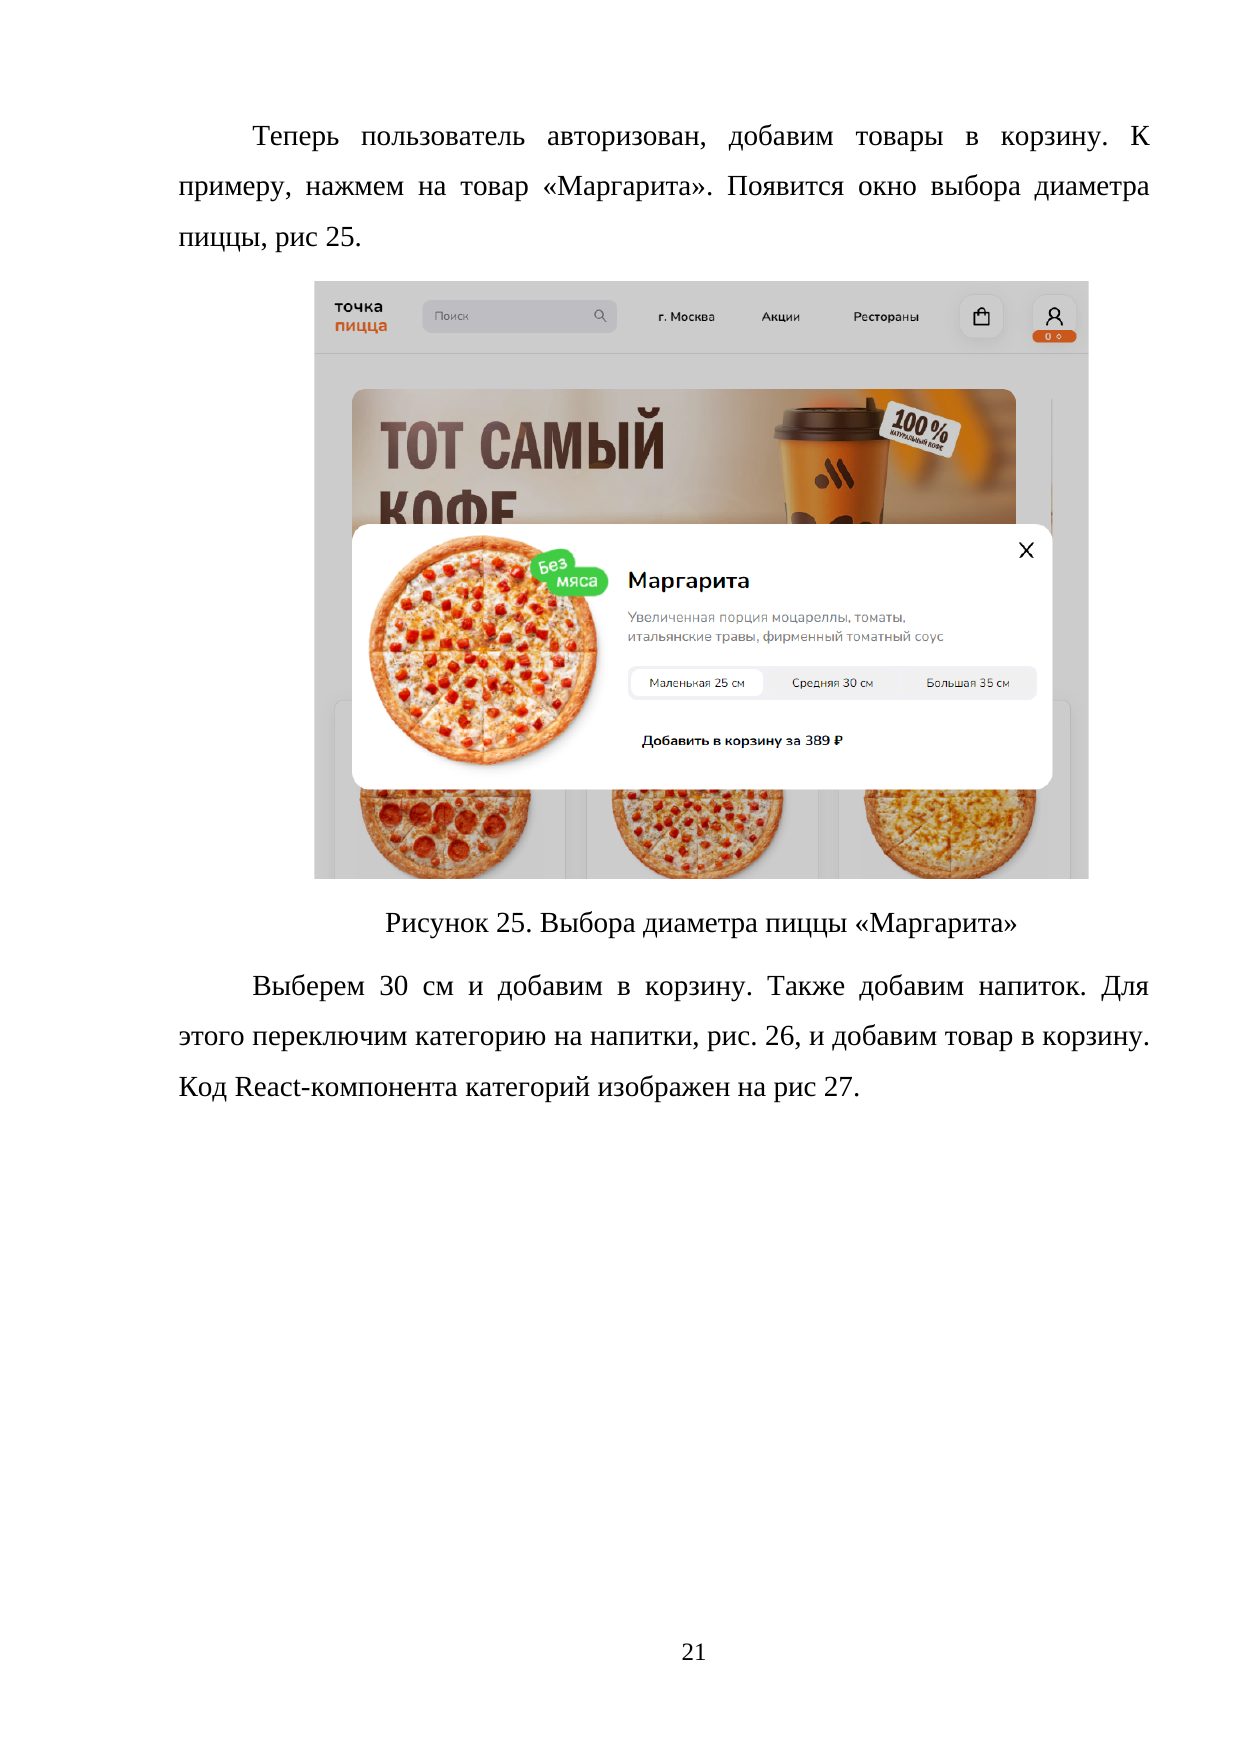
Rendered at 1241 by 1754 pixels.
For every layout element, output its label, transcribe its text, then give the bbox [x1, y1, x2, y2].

text Теперь пользователь авторизован, добавим товары в корзину. К примеру, нажмем на товар «Маргарита». Появится окно выбора диаметра пиццы, рис 25. [178, 118, 1151, 252]
picture [314, 281, 1089, 879]
text Рисунок 25. Выбора диаметра пиццы «Маргарита» [178, 905, 1151, 939]
text Выберем 30 см и добавим в корзину. Также добавим напиток. Для этого переключим категорию на напитки, рис. 26, и добавим товар в корзину. Код React-компонента категорий изображен на рис 27. [178, 968, 1151, 1102]
